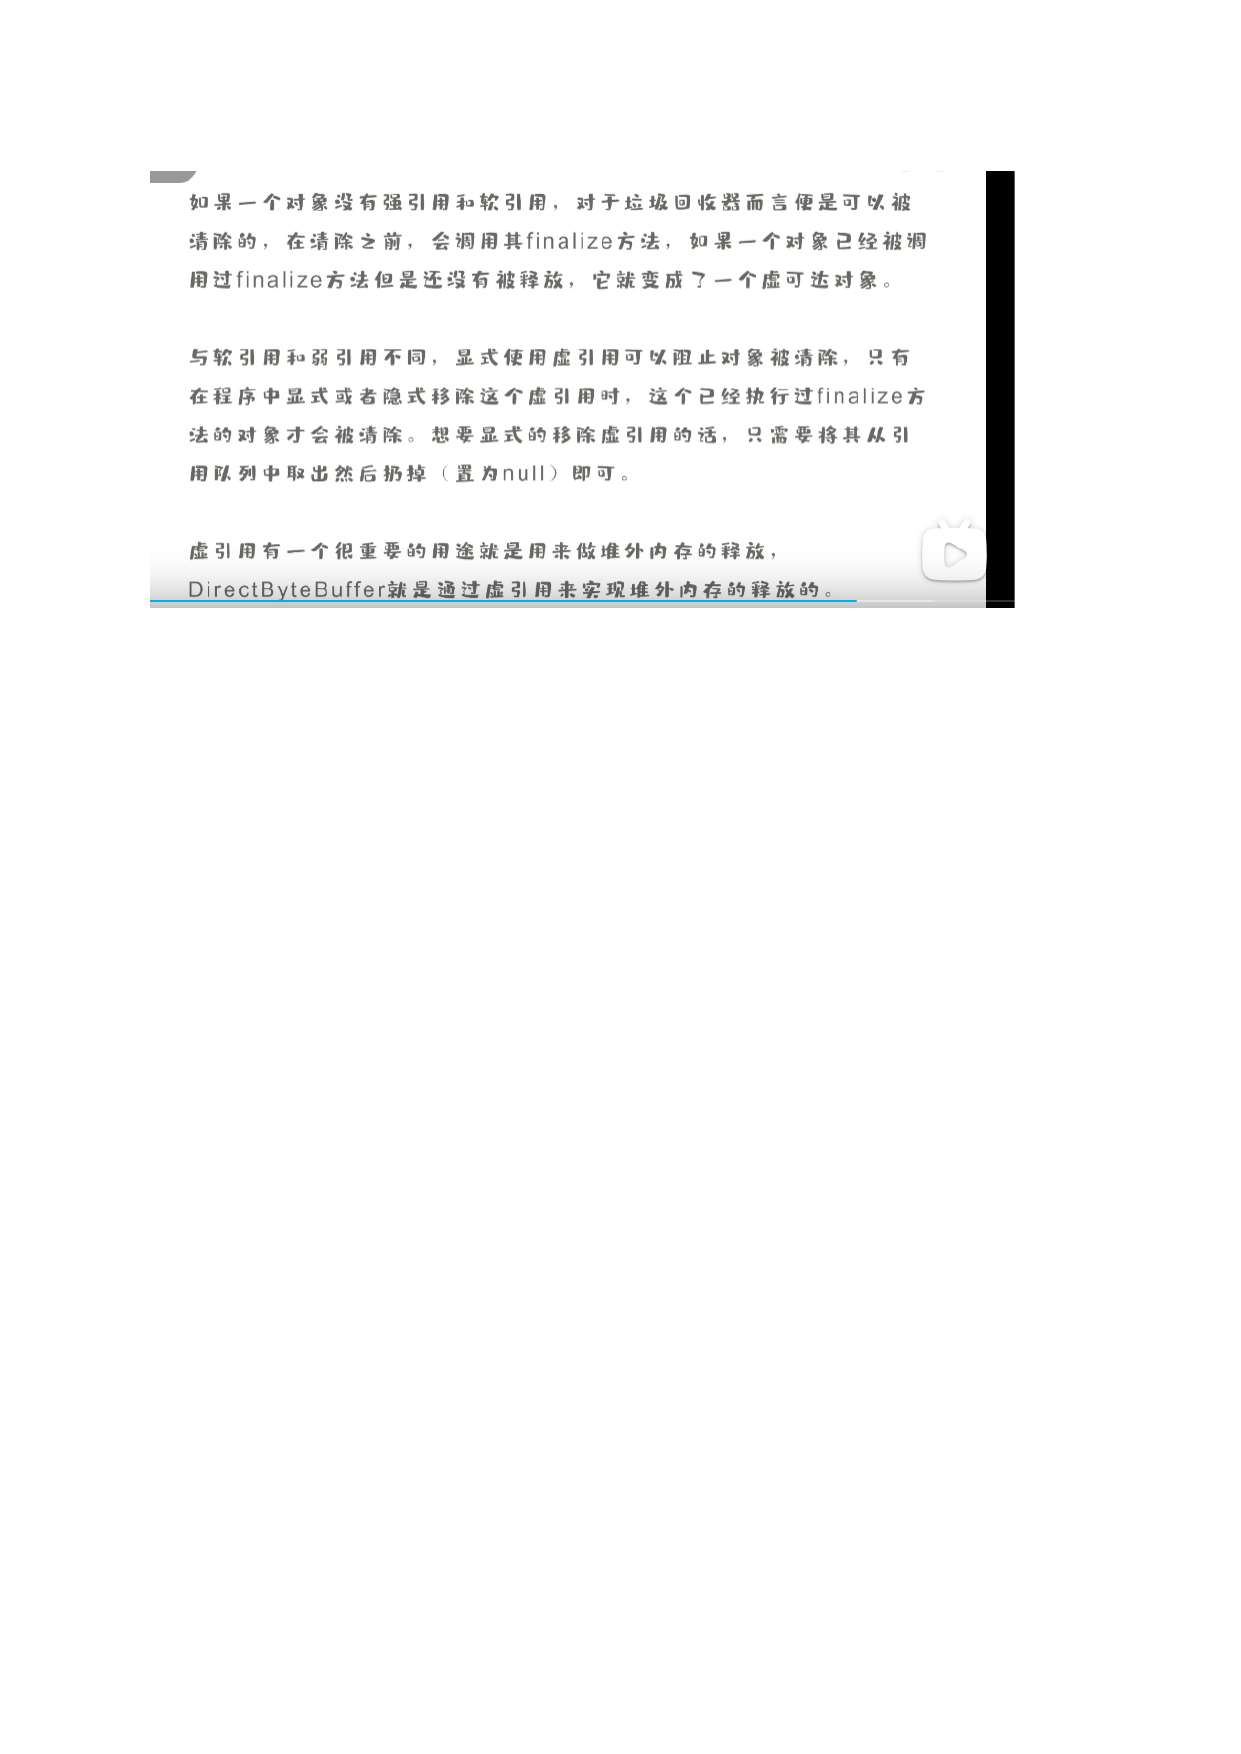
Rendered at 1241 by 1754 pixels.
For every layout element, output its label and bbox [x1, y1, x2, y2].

picture [150, 171, 1015, 608]
